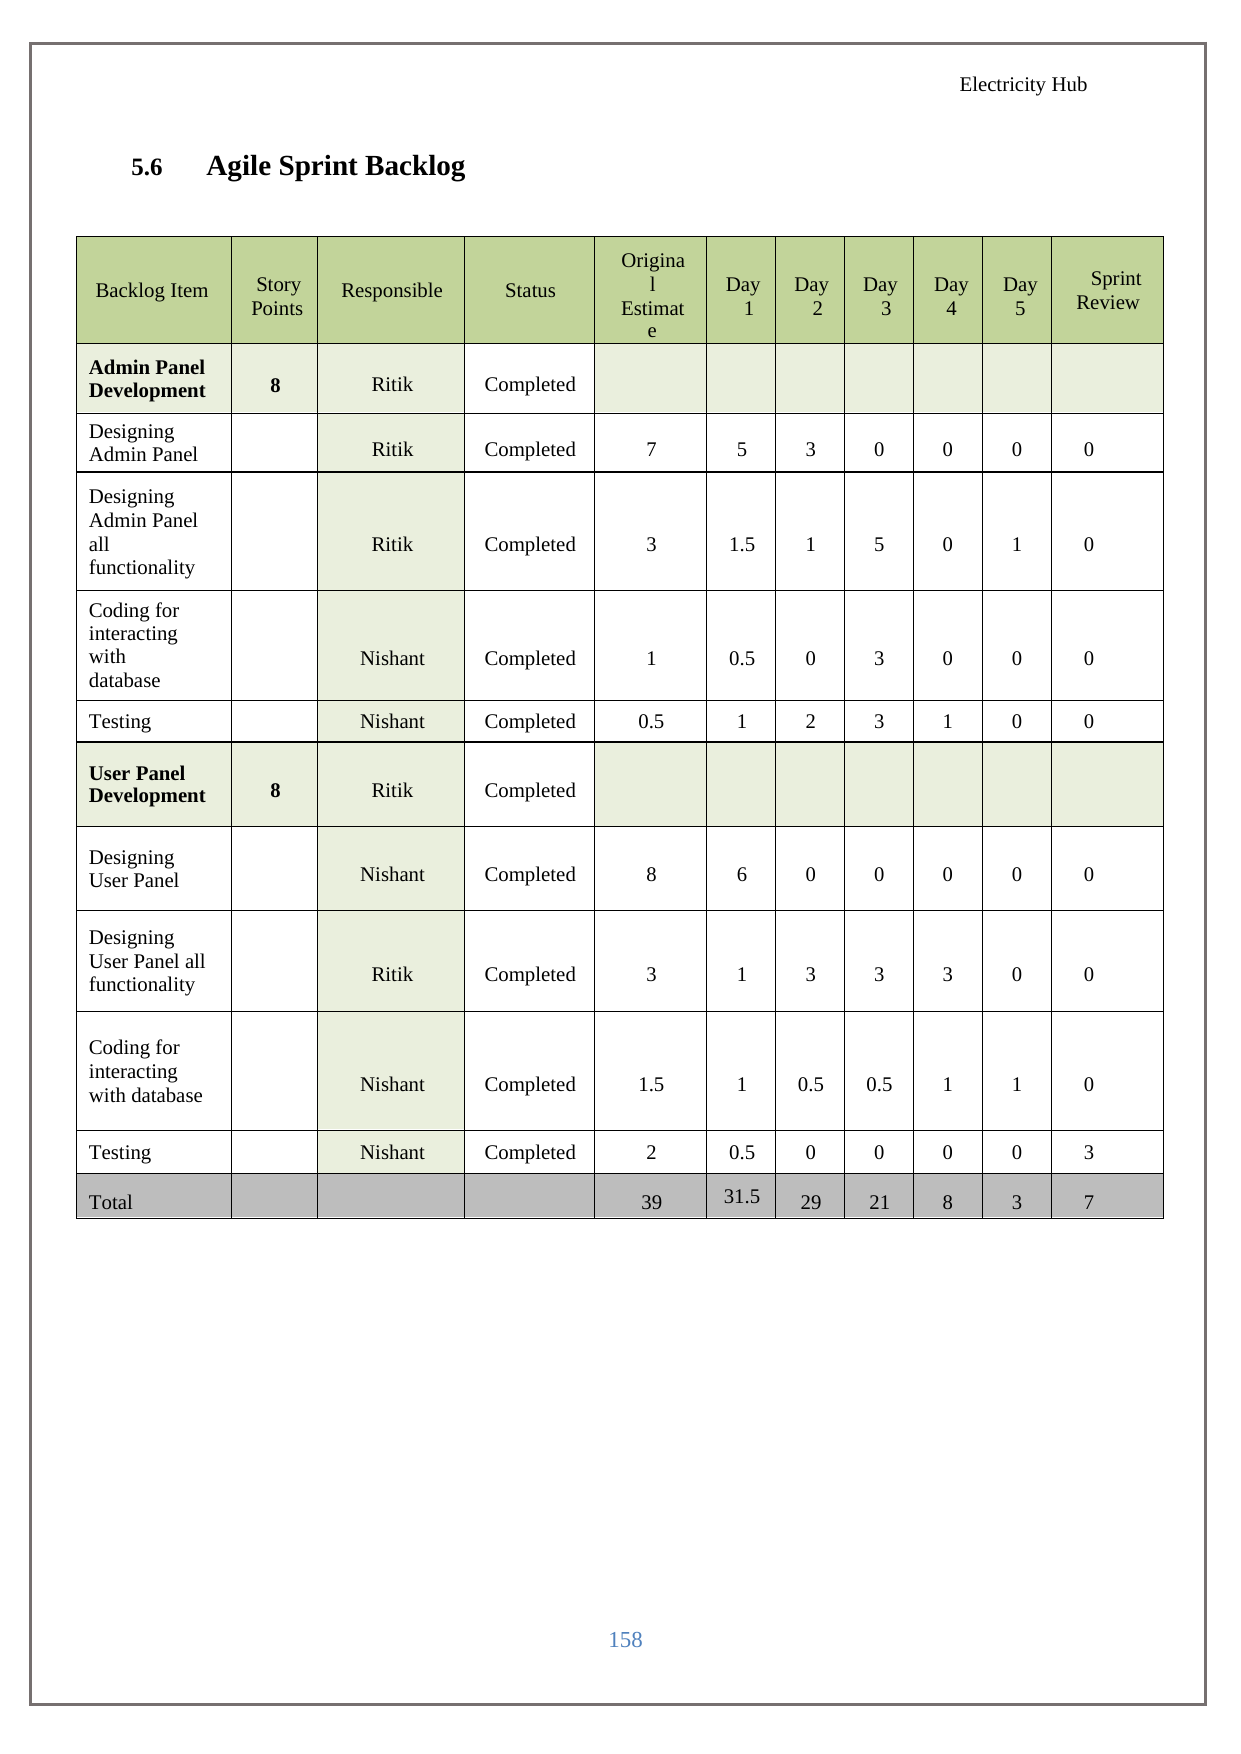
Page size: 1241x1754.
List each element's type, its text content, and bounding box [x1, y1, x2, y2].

table_cell Coding for interacting with database [77, 591, 231, 700]
table_cell 1.5 [595, 1012, 706, 1129]
table_cell Ritik [318, 473, 464, 590]
table_cell 0.5 [776, 1012, 844, 1129]
table_cell 3 [845, 591, 913, 700]
table_cell 3 [983, 1174, 1051, 1217]
table_cell Ritik [318, 743, 464, 826]
table_cell Completed [465, 591, 594, 700]
table_header Status [465, 237, 594, 343]
table_cell 0 [776, 591, 844, 700]
table_cell Testing [77, 1131, 231, 1173]
table_cell [1052, 344, 1163, 412]
table_header Day 2 [776, 237, 844, 343]
table_cell 0 [845, 414, 913, 471]
table_cell [232, 911, 317, 1011]
table_header Day 4 [914, 237, 982, 343]
table_cell 3 [776, 911, 844, 1011]
table_cell 5 [707, 414, 775, 471]
table_cell 0 [845, 1131, 913, 1173]
table_cell 0 [1052, 1012, 1163, 1129]
table_header Sprint Review [1052, 237, 1163, 343]
table_cell 39 [595, 1174, 706, 1217]
table_cell 2 [595, 1131, 706, 1173]
table_cell 7 [595, 414, 706, 471]
table_cell 0 [983, 911, 1051, 1011]
table_cell Completed [465, 701, 594, 741]
table_header Responsible [318, 237, 464, 343]
table_cell 8 [232, 344, 317, 412]
table_cell Completed [465, 911, 594, 1011]
table_cell 0 [776, 1131, 844, 1173]
table_cell [914, 743, 982, 826]
table_cell 2 [776, 701, 844, 741]
table_cell 8 [914, 1174, 982, 1217]
table_cell [232, 701, 317, 741]
table_cell Nishant [318, 827, 464, 910]
table_cell [232, 414, 317, 471]
table_cell Completed [465, 414, 594, 471]
table_cell Completed [465, 473, 594, 590]
table_cell 1.5 [707, 473, 775, 590]
table_cell 1 [914, 701, 982, 741]
table_cell 0 [1052, 591, 1163, 700]
table_header Day 5 [983, 237, 1051, 343]
table_cell 0.5 [707, 591, 775, 700]
table_header Day 3 [845, 237, 913, 343]
table_cell 0.5 [845, 1012, 913, 1129]
table_cell 0 [1052, 414, 1163, 471]
table_cell 0 [983, 827, 1051, 910]
table_cell [707, 743, 775, 826]
table_cell Completed [465, 1131, 594, 1173]
table_cell Nishant [318, 1012, 464, 1129]
table_cell 0 [1052, 827, 1163, 910]
table_cell 31.5 [707, 1174, 775, 1217]
table_cell 1 [776, 473, 844, 590]
table_cell [232, 1174, 317, 1217]
table_cell 1 [707, 911, 775, 1011]
table_cell 0 [914, 414, 982, 471]
table_cell Ritik [318, 414, 464, 471]
table_cell Designing Admin Panel all functionality [77, 473, 231, 590]
table_cell [983, 743, 1051, 826]
table_cell 0 [914, 1131, 982, 1173]
table_cell 0 [1052, 473, 1163, 590]
table_cell 1 [983, 1012, 1051, 1129]
table_cell 0 [914, 473, 982, 590]
table_cell Nishant [318, 701, 464, 741]
table_cell Completed [465, 1012, 594, 1129]
table_cell 3 [845, 911, 913, 1011]
table_cell Total [77, 1174, 231, 1217]
table_cell 21 [845, 1174, 913, 1217]
table_cell 6 [707, 827, 775, 910]
table_header Day 1 [707, 237, 775, 343]
table_cell [318, 1174, 464, 1217]
table_cell 0 [983, 414, 1051, 471]
table_cell [232, 473, 317, 590]
table_cell [232, 1012, 317, 1129]
table_cell 0.5 [707, 1131, 775, 1173]
table_cell 3 [1052, 1131, 1163, 1173]
table_cell 0 [914, 827, 982, 910]
table_cell Testing [77, 701, 231, 741]
table_cell 0 [845, 827, 913, 910]
table_cell 0 [1052, 911, 1163, 1011]
table_cell [465, 1174, 594, 1217]
table_cell 0 [983, 1131, 1051, 1173]
table_cell 8 [232, 743, 317, 826]
table_cell 8 [595, 827, 706, 910]
table_cell [776, 344, 844, 412]
table_cell Ritik [318, 911, 464, 1011]
table_cell 0.5 [595, 701, 706, 741]
table_cell [232, 591, 317, 700]
table_cell 1 [914, 1012, 982, 1129]
table_cell 29 [776, 1174, 844, 1217]
table_cell Nishant [318, 1131, 464, 1173]
table_cell 5 [845, 473, 913, 590]
table_cell Nishant [318, 591, 464, 700]
table_cell 3 [776, 414, 844, 471]
table_cell 1 [983, 473, 1051, 590]
table_cell [595, 743, 706, 826]
table_cell 0 [983, 591, 1051, 700]
table_header Backlog Item [77, 237, 231, 343]
table_header Story Points [232, 237, 317, 343]
table_cell [845, 743, 913, 826]
table_cell 7 [1052, 1174, 1163, 1217]
table_cell [232, 827, 317, 910]
table_cell 0 [983, 701, 1051, 741]
table_cell Completed [465, 743, 594, 826]
table_cell 3 [914, 911, 982, 1011]
table_header Origina l Estimat e [595, 237, 706, 343]
table_cell User Panel Development [77, 743, 231, 826]
table_cell 0 [914, 591, 982, 700]
table_cell Designing User Panel [77, 827, 231, 910]
table_cell Ritik [318, 344, 464, 412]
text Electricity Hub [44, 72, 1087, 96]
table_cell [776, 743, 844, 826]
table_cell Admin Panel Development [77, 344, 231, 412]
table_cell 3 [595, 911, 706, 1011]
table_cell [845, 344, 913, 412]
table_cell [914, 344, 982, 412]
table_cell [983, 344, 1051, 412]
table_cell 1 [595, 591, 706, 700]
table_cell 3 [845, 701, 913, 741]
table_cell 1 [707, 1012, 775, 1129]
table_cell Coding for interacting with database [77, 1012, 231, 1129]
table_cell Designing User Panel all functionality [77, 911, 231, 1011]
table_cell [707, 344, 775, 412]
table_cell [595, 344, 706, 412]
table_cell [232, 1131, 317, 1173]
subtitle Agile Sprint Backlog [131, 148, 1204, 182]
table_cell 1 [707, 701, 775, 741]
table_cell Completed [465, 827, 594, 910]
table_cell [1052, 743, 1163, 826]
table_cell Completed [465, 344, 594, 412]
table_cell 3 [595, 473, 706, 590]
table_cell 0 [1052, 701, 1163, 741]
table_cell Designing Admin Panel [77, 414, 231, 471]
table_cell 0 [776, 827, 844, 910]
